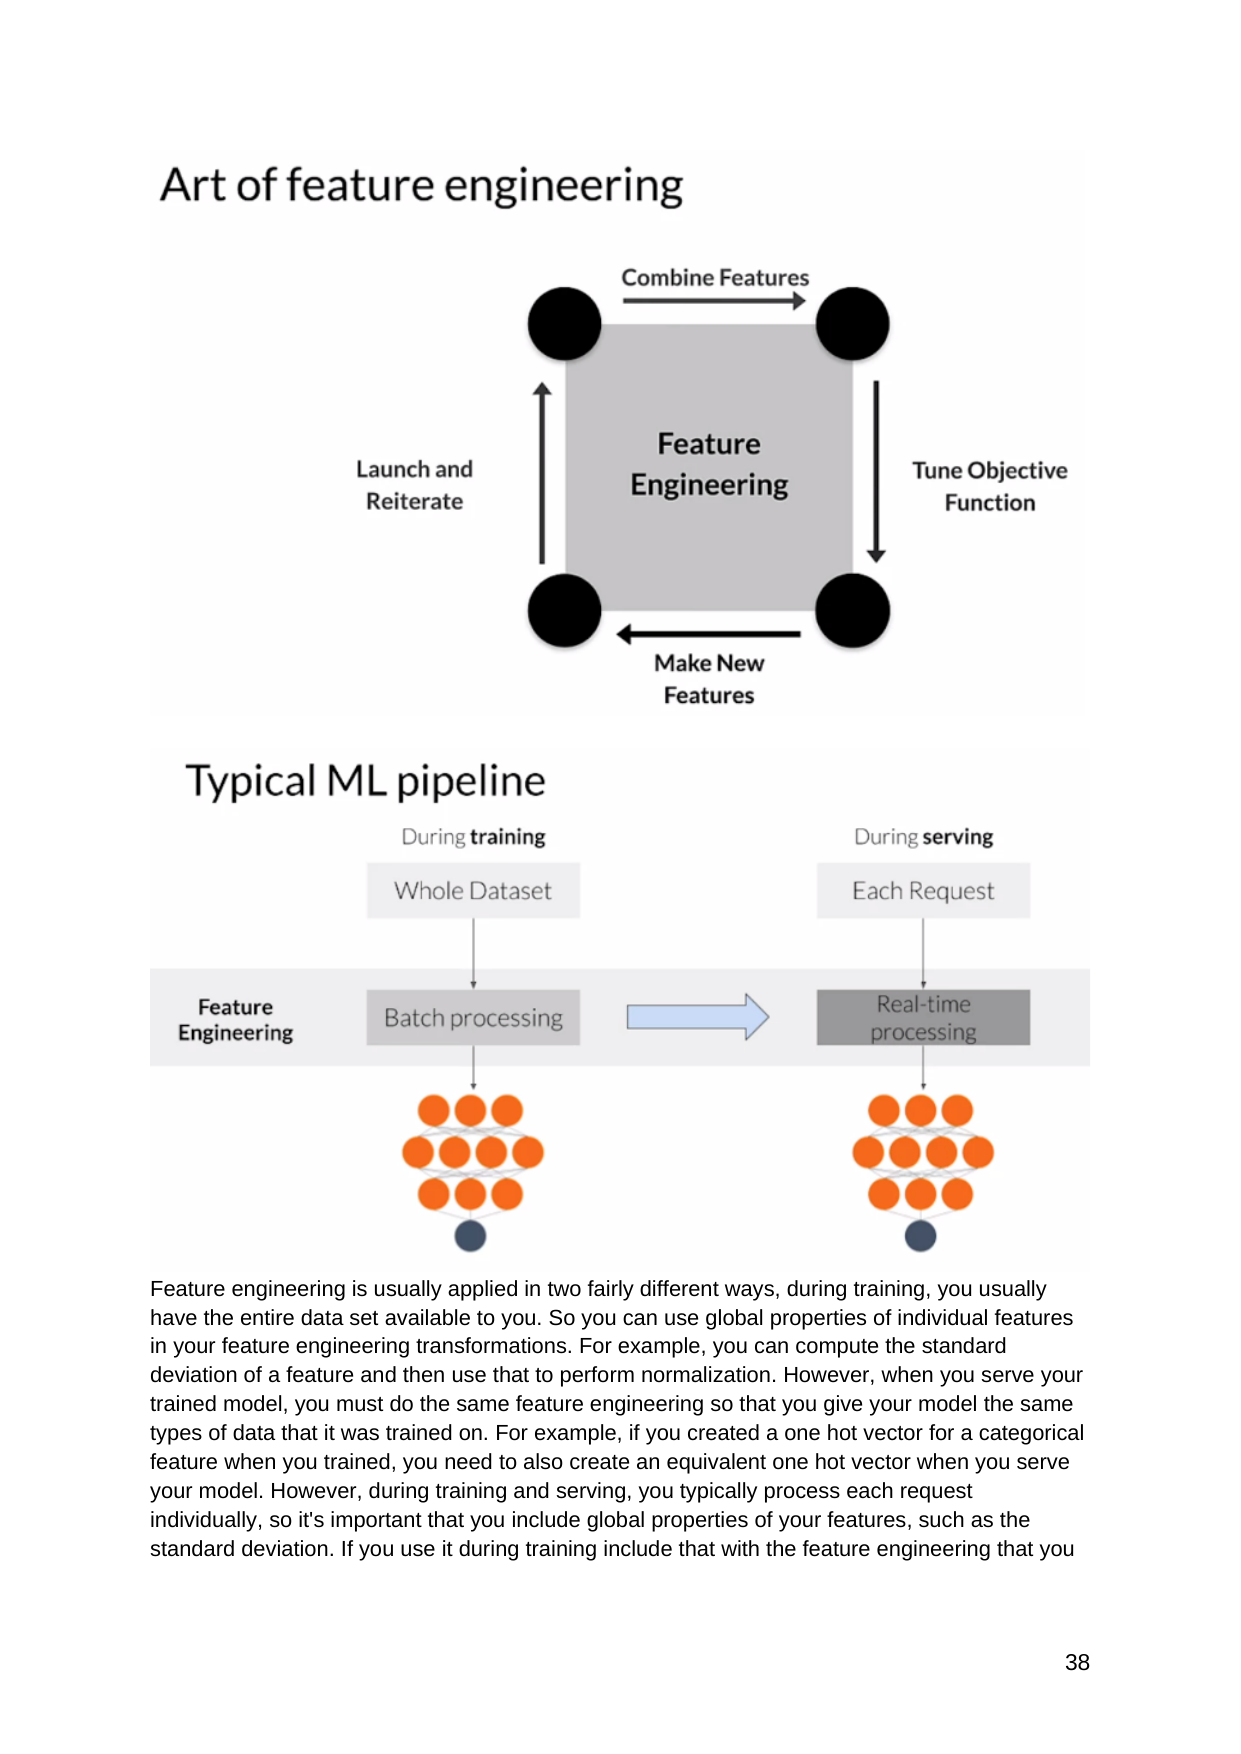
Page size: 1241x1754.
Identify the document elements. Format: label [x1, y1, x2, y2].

text [150, 1276, 1090, 1561]
picture [150, 150, 1085, 716]
picture [150, 748, 1091, 1272]
